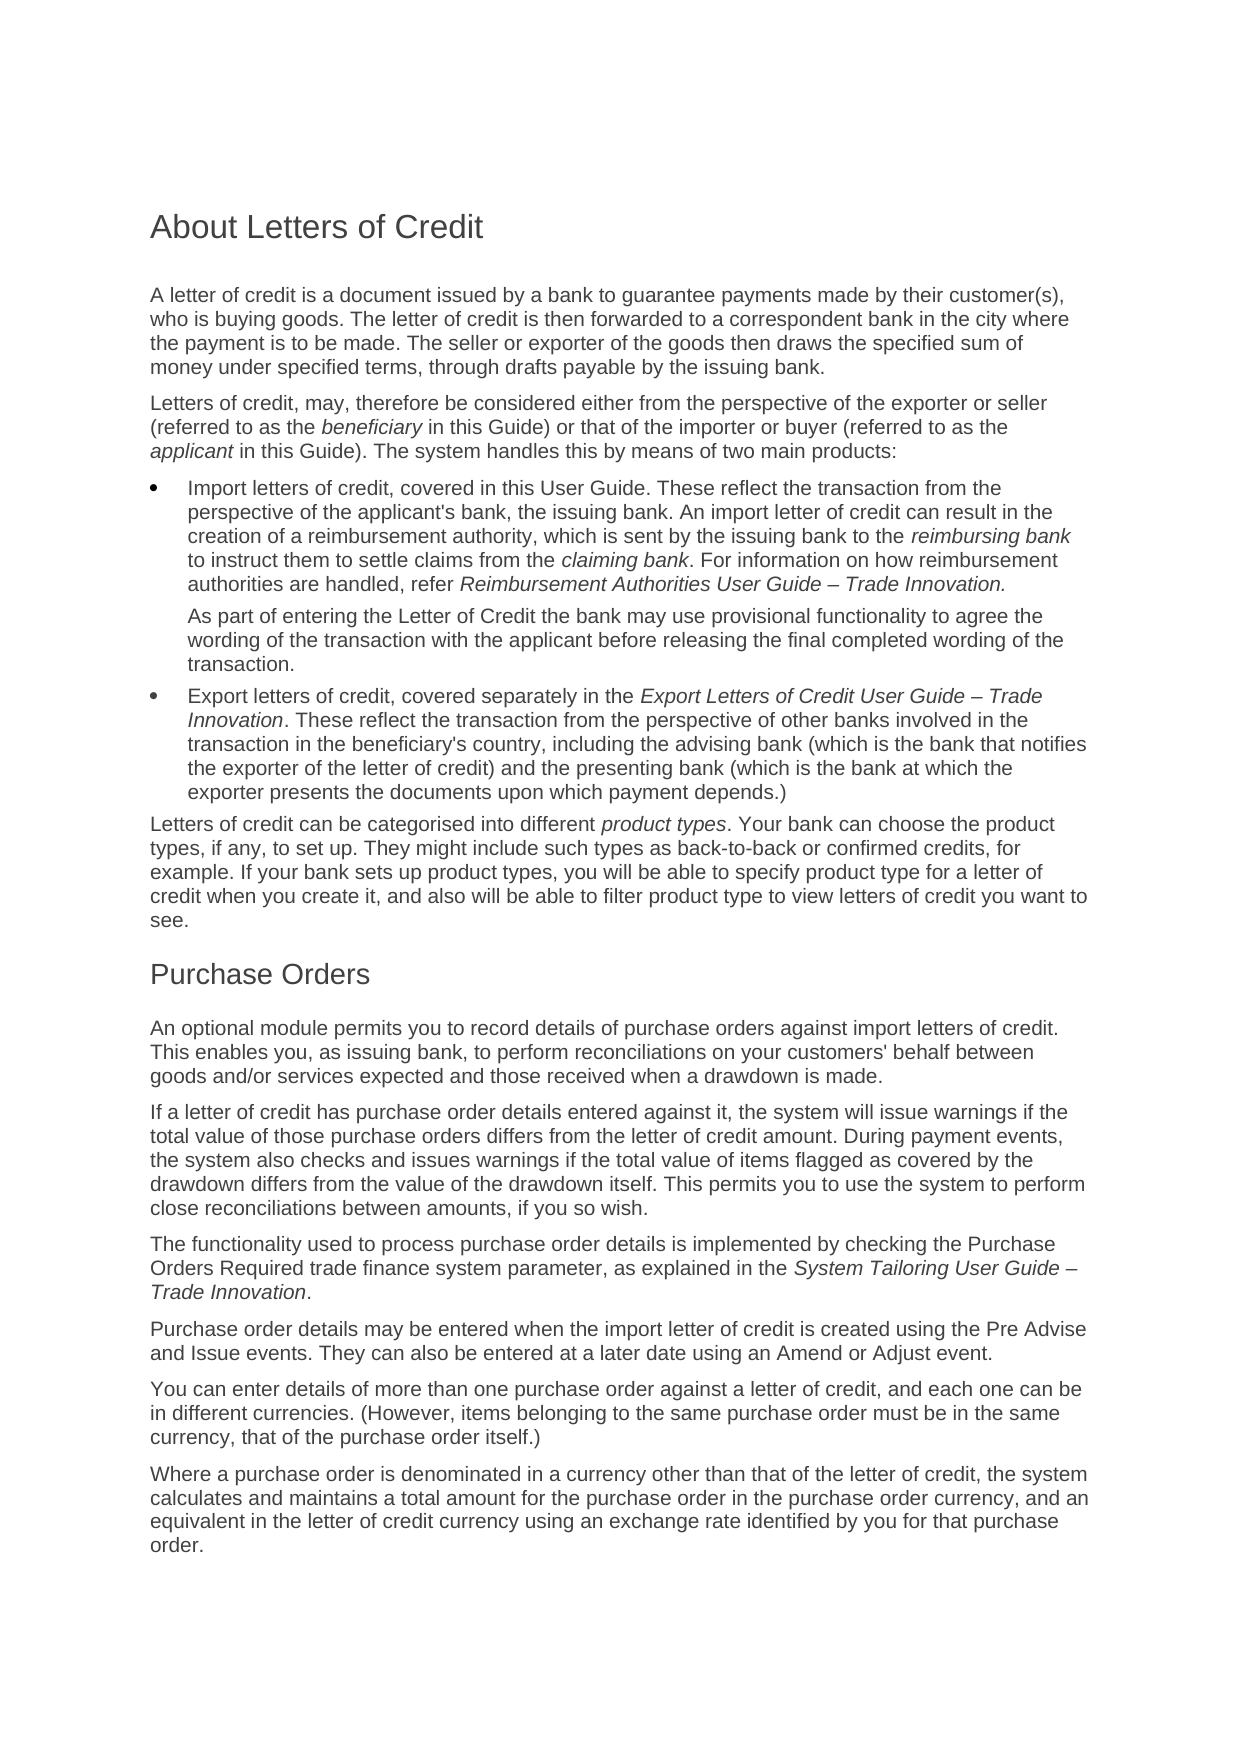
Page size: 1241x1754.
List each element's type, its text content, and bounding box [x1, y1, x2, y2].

subtitle Purchase Orders [150, 957, 1090, 991]
text Import letters of credit, covered in this User Guide. These reflect the transaction from the perspective of the applicant's bank, the issuing bank. An import letter of credit can result in the creation of a reimbursement authority, which is sent by the issuing bank to the reimbursing bank to instruct them to settle claims from the claiming bank. For information on how reimbursement authorities are handled, refer Reimbursement Authorities User Guide – Trade Innovation. [150, 476, 1090, 596]
subtitle About Letters of Credit [150, 207, 1090, 245]
text Letters of credit, may, therefore be considered either from the perspective of the exporter or seller (referred to as the beneficiary in this Guide) or that of the importer or buyer (referred to as the applicant in this Guide). The system handles this by means of two main products: [150, 391, 1090, 463]
text If a letter of credit has purchase order details entered against it, the system will issue warnings if the total value of those purchase orders differs from the letter of credit amount. During payment events, the system also checks and issues warnings if the total value of items flagged as covered by the drawdown differs from the value of the drawdown itself. This permits you to use the system to perform close reconciliations between amounts, if you so wish. [150, 1100, 1090, 1220]
text Export letters of credit, covered separately in the Export Letters of Credit User Guide – Trade Innovation. These reflect the transaction from the perspective of other banks involved in the transaction in the beneficiary's country, including the advising bank (which is the bank that notifies the exporter of the letter of credit) and the presenting bank (which is the bank at which the exporter presents the documents upon which payment depends.) [150, 684, 1090, 804]
text An optional module permits you to record details of purchase orders against import letters of credit. This enables you, as issuing bank, to perform reconciliations on your customers' behalf between goods and/or services expected and those received when a drawdown is made. [150, 1016, 1090, 1087]
text The functionality used to process purchase order details is implemented by checking the Purchase Orders Required trade finance system parameter, as explained in the System Tailoring User Guide – Trade Innovation. [150, 1232, 1090, 1304]
text A letter of credit is a document issued by a bank to guarantee payments made by their customer(s), who is buying goods. The letter of credit is then forwarded to a correspondent bank in the city where the payment is to be made. The seller or exporter of the goods then draws the specified sum of money under specified terms, through drafts payable by the issuing bank. [150, 283, 1090, 379]
list As part of entering the Letter of Credit the bank may use provisional functionality to agree the wording of the transaction with the applicant before releasing the final completed wording of the transaction. [187, 604, 1090, 676]
text Purchase order details may be entered when the import letter of credit is created using the Pre Advise and Issue events. They can also be entered at a later date using an Amend or Adjust event. [150, 1317, 1090, 1364]
text You can enter details of more than one purchase order against a letter of credit, and each one can be in different currencies. (However, items belonging to the same purchase order must be in the same currency, that of the purchase order itself.) [150, 1377, 1090, 1449]
text Where a purchase order is denominated in a currency other than that of the letter of credit, the system calculates and maintains a total amount for the purchase order in the purchase order currency, and an equivalent in the letter of credit currency using an exchange rate identified by you for that purchase order. [150, 1461, 1090, 1557]
text Letters of credit can be categorised into different product types. Your bank can choose the product types, if any, to set up. They might include such types as back-to-back or confirmed credits, for example. If your bank sets up product types, you will be able to specify product type for a letter of credit when you create it, and also will be able to filter product type to view letters of credit you want to see. [150, 812, 1090, 932]
